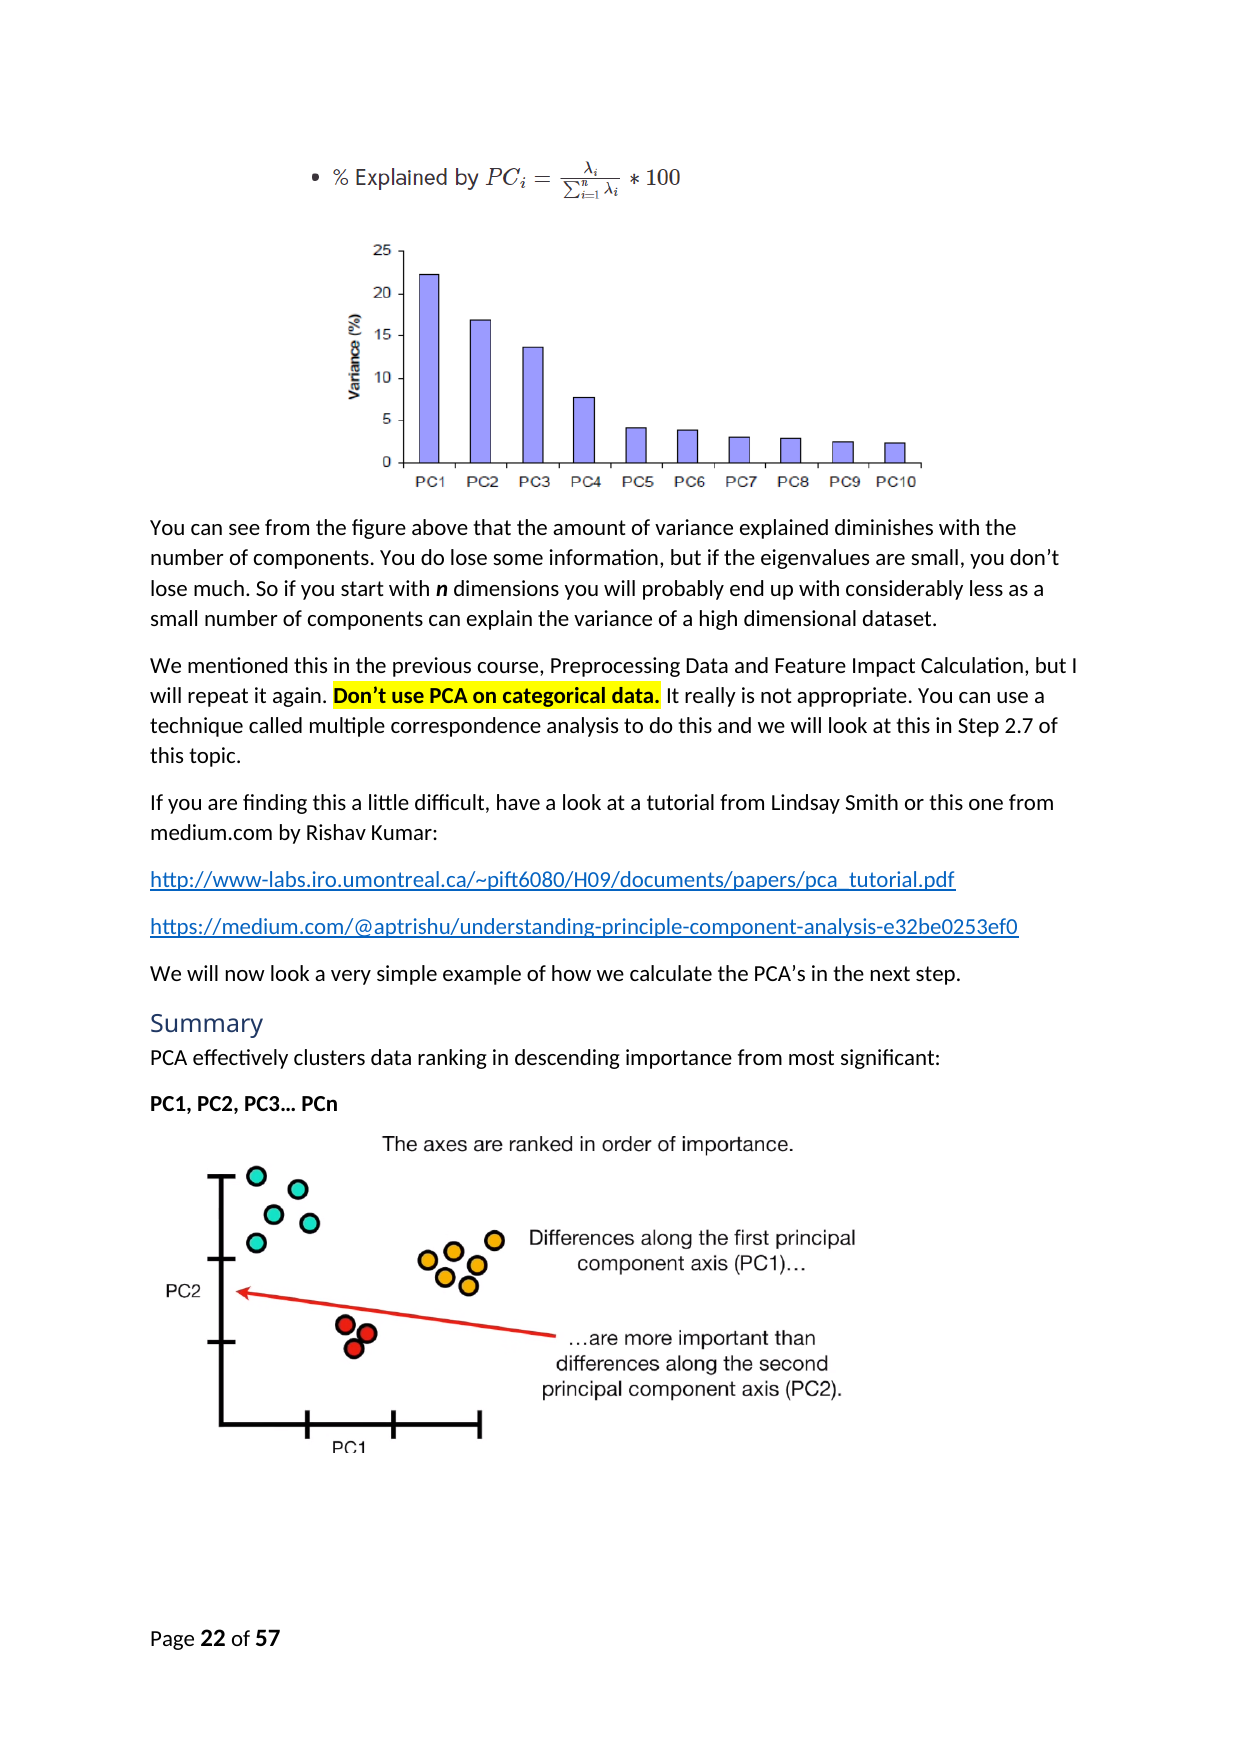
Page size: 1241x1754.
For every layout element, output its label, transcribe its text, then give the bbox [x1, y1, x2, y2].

text If you are finding this a little difficult, have a look at a tutorial from Lindsay Smith or this one from medium.com by Rishav Kumar: [150, 788, 1090, 846]
text We will now look a very simple example of how we calculate the PCA’s in the next step. [150, 959, 1090, 987]
subtitle Summary [150, 1006, 1090, 1040]
text PC1, PC2, PC3… PCn [150, 1089, 1090, 1118]
picture [301, 150, 939, 495]
text You can see from the figure above that the amount of variance explained diminishes with the number of components. You do lose some information, but if the eigenvalues are small, you don’t lose much. So if you start with n dimensions you will probably end up with considerably less as a small number of components can explain the variance of a high dimensional dataset. [150, 513, 1090, 632]
text https://medium.com/@aptrishu/understanding-principle-component-analysis-e32be0253ef0 [150, 912, 1090, 940]
picture [150, 1136, 878, 1453]
text PCA effectively clusters data ranking in descending importance from most significant: [150, 1043, 1090, 1071]
text http://www-labs.iro.umontreal.ca/~pift6080/H09/documents/papers/pca_tutorial.pdf [150, 865, 1090, 893]
text We mentioned this in the previous course, Preprocessing Data and Feature Impact Calculation, but I will repeat it again. Don’t use PCA on categorical data. It really is not appropriate. You can use a technique called multiple correspondence analysis to do this and we will look at this in Step 2.7 of this topic. [150, 651, 1090, 769]
